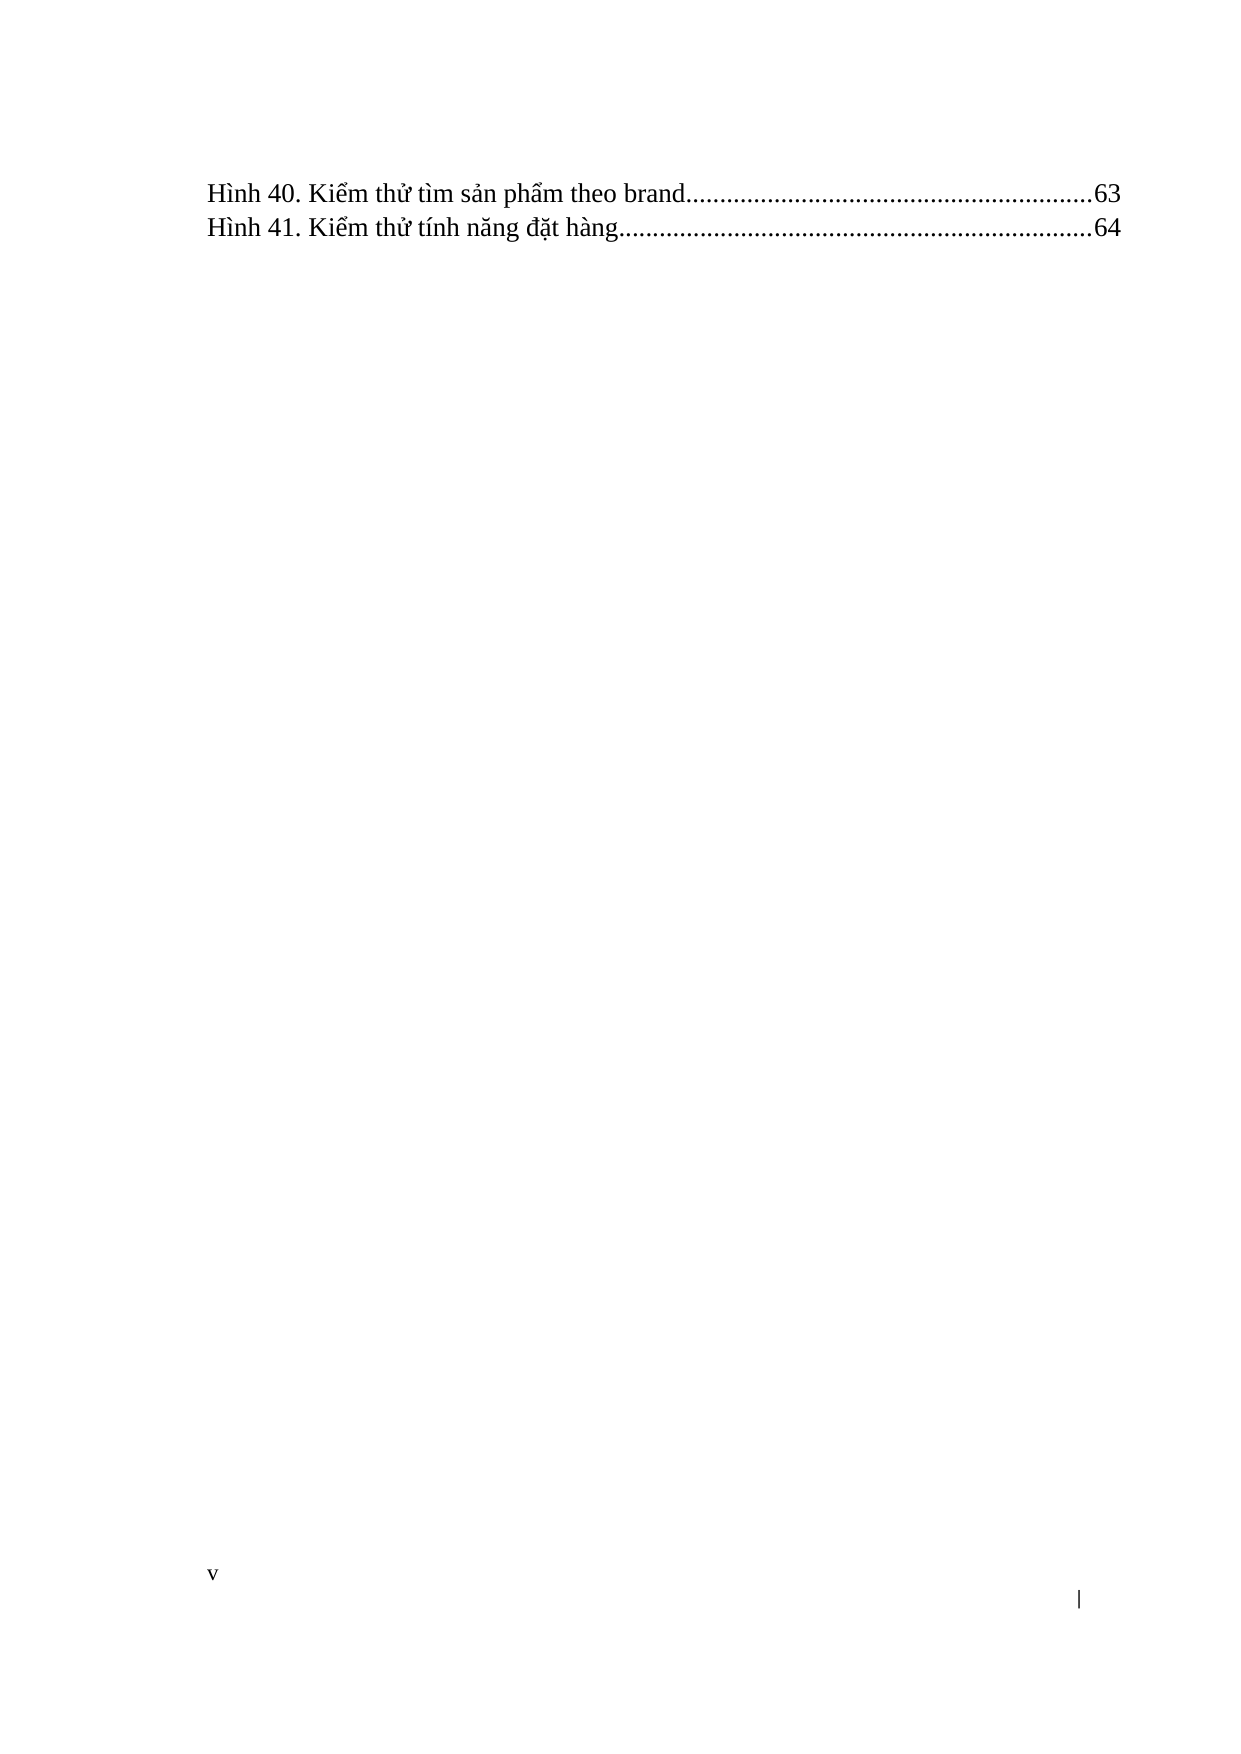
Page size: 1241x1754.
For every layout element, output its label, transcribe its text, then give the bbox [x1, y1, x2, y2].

text Hình 40. Kiểm thử tìm sản phẩm theo brand 63 [207, 177, 1122, 208]
text Hình 41. Kiểm thử tính năng đặt hàng 64 [207, 211, 1122, 242]
